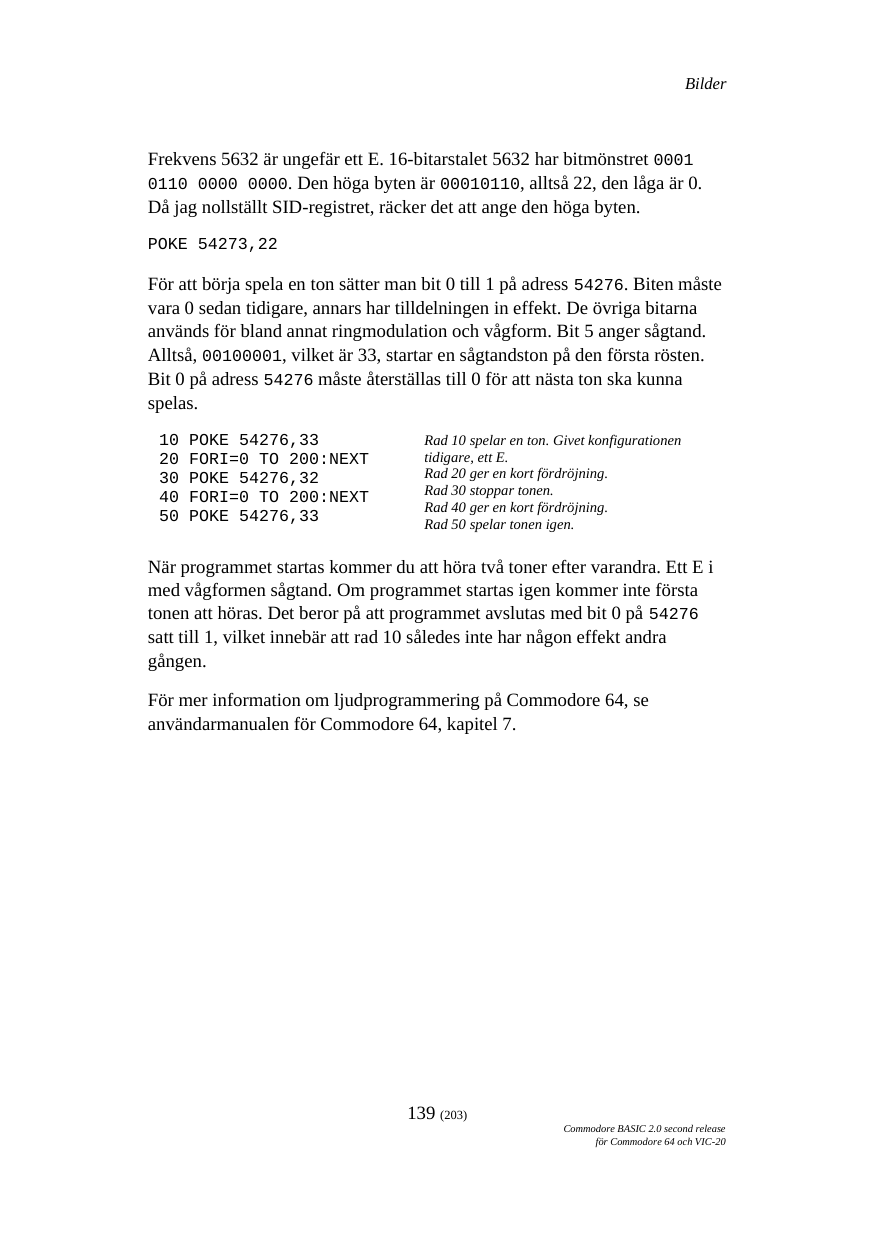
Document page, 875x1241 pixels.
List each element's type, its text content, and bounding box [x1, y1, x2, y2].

table_header Rad 10 spelar en ton. Givet konfigurationen tidigare, ett E. Rad 20 ger en kort fördröjning. Rad 30 stoppar tonen. Rad 40 ger en kort fördröjning. Rad 50 spelar tonen igen. [413, 432, 725, 532]
text När programmet startas kommer du att höra två toner efter varandra. Ett E i med vågformen sågtand. Om programmet startas igen kommer inte första tonen att höras. Det beror på att programmet avslutas med bit 0 på 54276 satt till 1, vilket innebär att rad 10 således inte har någon effekt andra gången. [148, 532, 726, 671]
text För mer information om ljudprogrammering på Commodore 64, se användarmanualen för Commodore 64, kapitel 7. [148, 689, 726, 734]
text För att börja spela en ton sätter man bit 0 till 1 på adress 54276. Biten måste vara 0 sedan tidigare, annars har tilldelningen in effekt. De övriga bitarna används för bland annat ringmodulation och vågform. Bit 5 anger sågtand. Alltså, 00100001, vilket är 33, startar en sågtandston på den första rösten. Bit 0 på adress 54276 måste återställas till 0 för att nästa ton ska kunna spelas. [148, 273, 726, 413]
text Frekvens 5632 är ungefär ett E. 16-bitarstalet 5632 har bitmönstret 0001 0110 0000 0000. Den höga byten är 00010110, alltså 22, den låga är 0. Då jag nollställt SID-registret, räcker det att ange den höga byten. [148, 148, 726, 218]
text POKE 54273,22 [148, 236, 726, 255]
table_header 10 POKE 54276,33 20 FORI=0 TO 200:NEXT 30 POKE 54276,32 40 FORI=0 TO 200:NEXT 50 POKE 54276,33 [148, 432, 413, 532]
